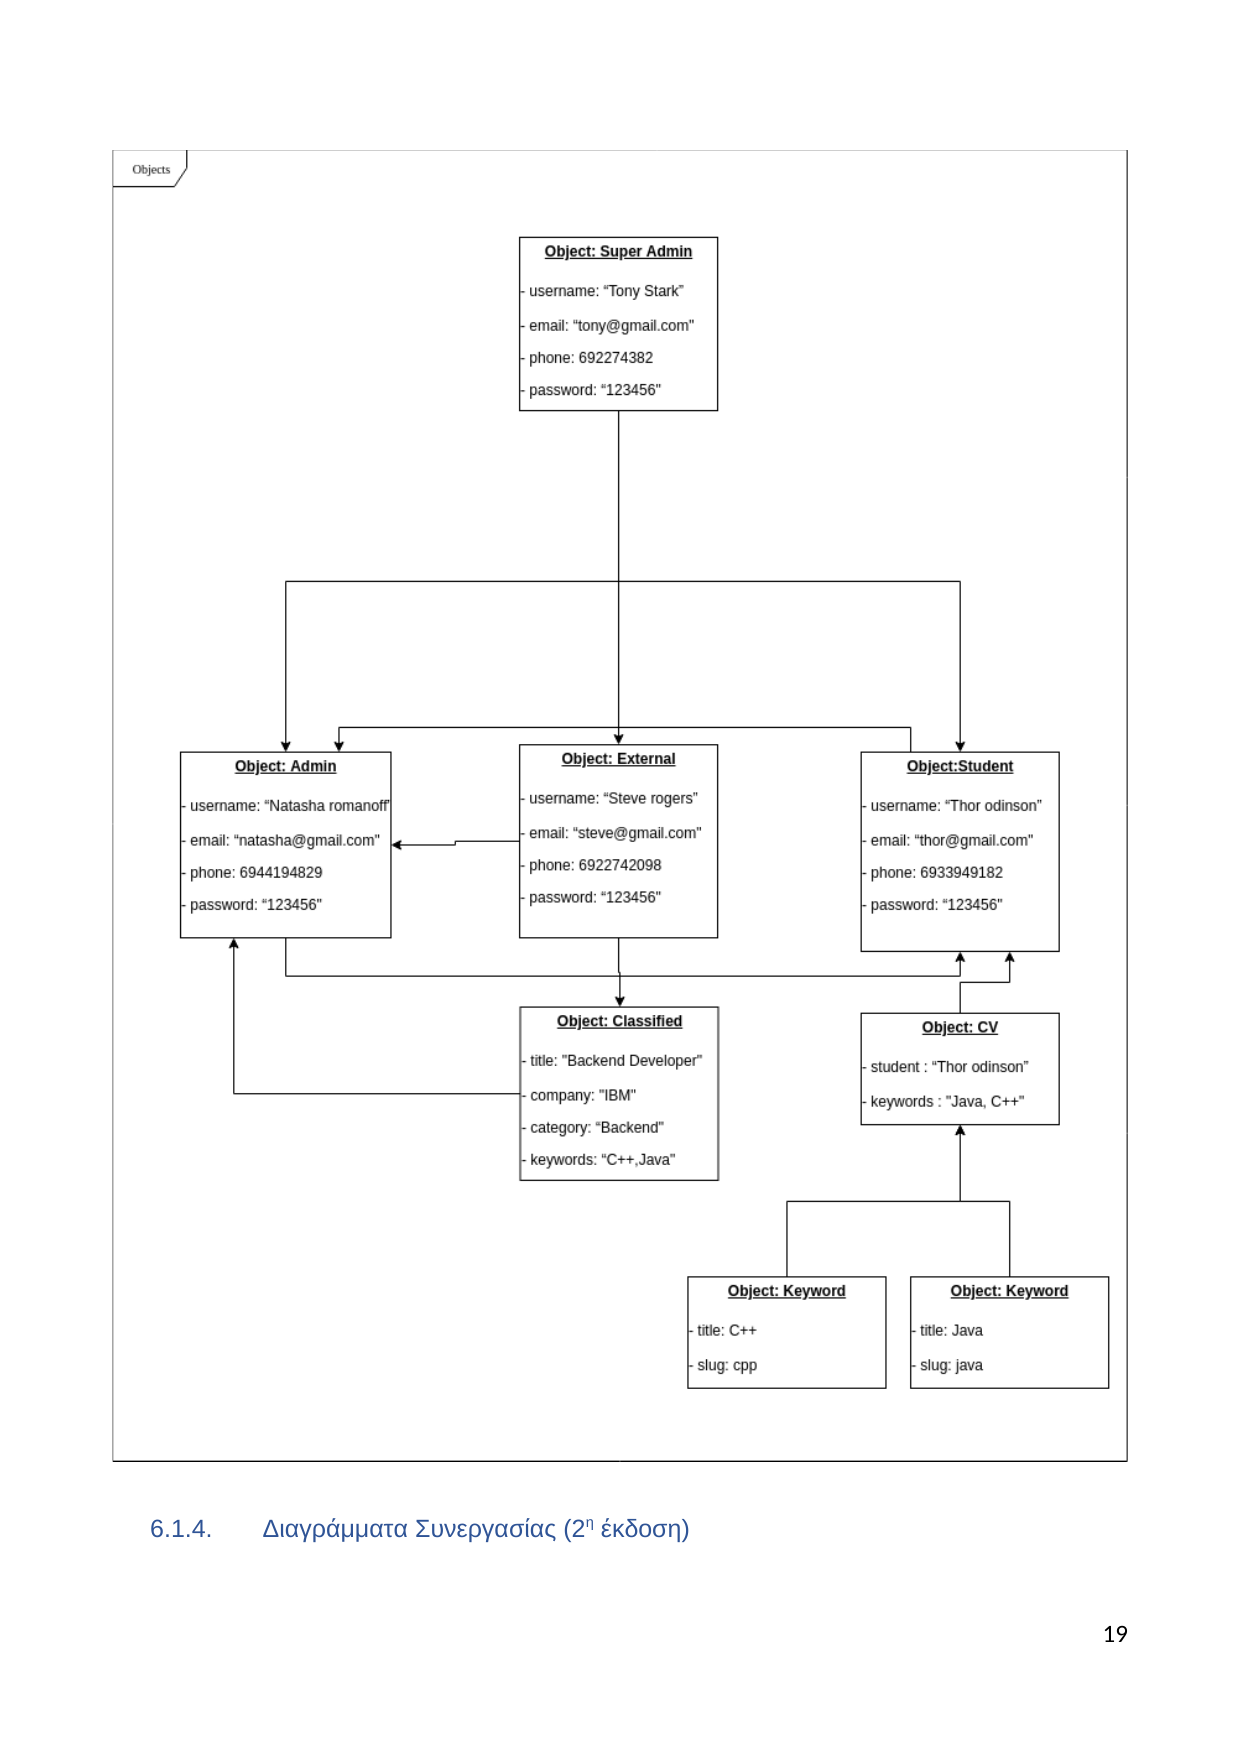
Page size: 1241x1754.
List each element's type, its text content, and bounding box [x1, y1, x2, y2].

picture [112, 150, 1128, 1462]
subtitle Διαγράμματα Συνεργασίας (2η έκδοση) [150, 1514, 1128, 1543]
